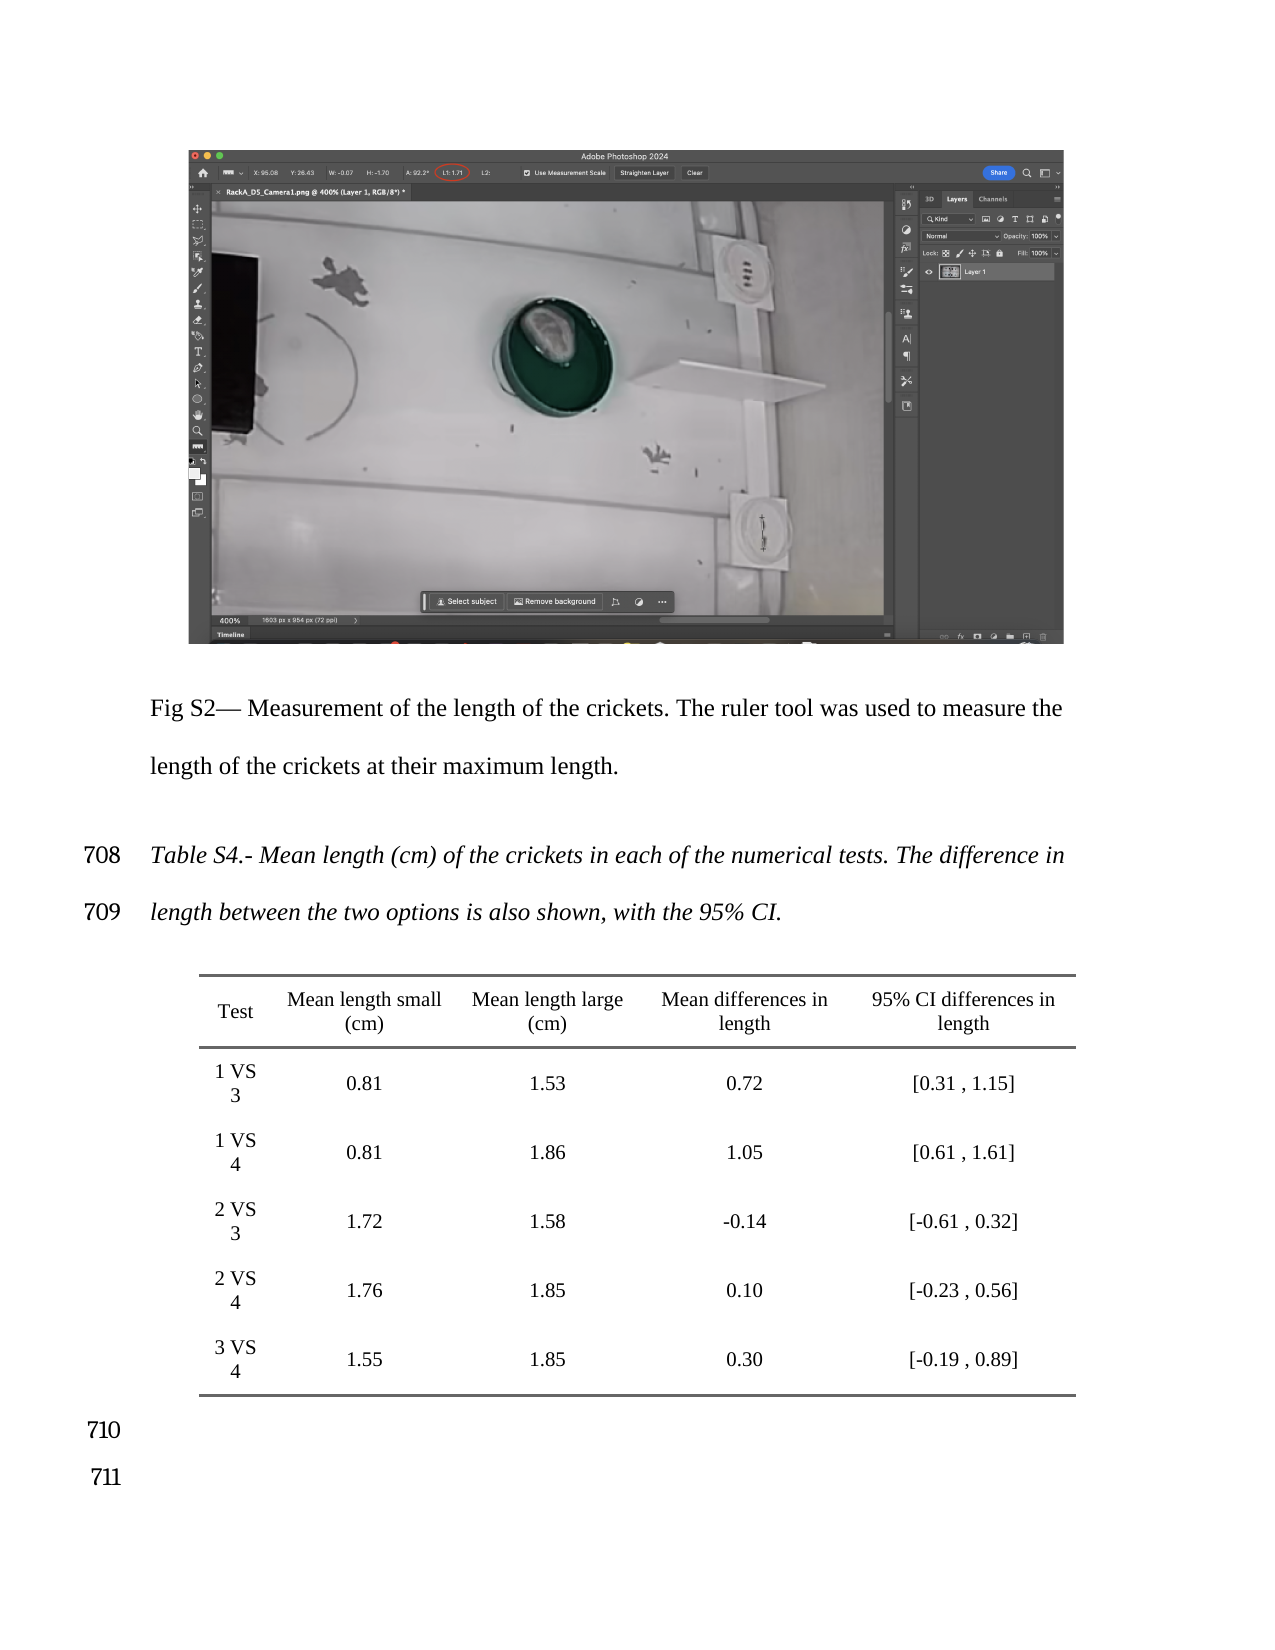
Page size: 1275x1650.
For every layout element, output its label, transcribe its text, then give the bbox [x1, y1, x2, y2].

table_cell 2 VS 4 [199, 1256, 272, 1324]
table_cell 1.86 [456, 1118, 638, 1187]
table_cell 1.55 [272, 1325, 456, 1393]
text Table S4.- Mean length (cm) of the crickets in each of the numerical tests. The difference in length between the two options is also shown, with the 95% CI. [150, 840, 1125, 926]
table_header Fig S2— Measurement of the length of the crickets. The ruler tool was used to measure the length of the crickets at their maximum length. [139, 150, 1114, 821]
table_cell 1.85 [456, 1325, 638, 1393]
table_cell 3 VS 4 [199, 1325, 272, 1393]
table_cell 0.81 [272, 1049, 456, 1118]
table_cell 1.85 [456, 1256, 638, 1324]
table_header Mean differences in length [638, 977, 851, 1046]
table_cell [0.61 , 1.61] [851, 1118, 1076, 1187]
table_header 95% CI differences in length [851, 977, 1076, 1046]
table_cell [0.31 , 1.15] [851, 1049, 1076, 1118]
table_header Mean length large (cm) [456, 977, 638, 1046]
table_cell 1.05 [638, 1118, 851, 1187]
table_cell [-0.19 , 0.89] [851, 1325, 1076, 1393]
table_cell 0.72 [638, 1049, 851, 1118]
table_cell 1 VS 4 [199, 1118, 272, 1187]
table_cell [-0.61 , 0.32] [851, 1187, 1076, 1256]
table_cell 1.53 [456, 1049, 638, 1118]
table_cell 0.30 [638, 1325, 851, 1393]
table_cell -0.14 [638, 1187, 851, 1256]
table_cell [-0.23 , 0.56] [851, 1256, 1076, 1324]
table_cell 1.76 [272, 1256, 456, 1324]
table_cell 2 VS 3 [199, 1187, 272, 1256]
table_cell 0.10 [638, 1256, 851, 1324]
table_header Mean length small (cm) [272, 977, 456, 1046]
table_cell 1.72 [272, 1187, 456, 1256]
picture [188, 150, 1064, 644]
table_cell 1.58 [456, 1187, 638, 1256]
table_header Test [199, 977, 272, 1046]
table_cell 1 VS 3 [199, 1049, 272, 1118]
table_cell 0.81 [272, 1118, 456, 1187]
